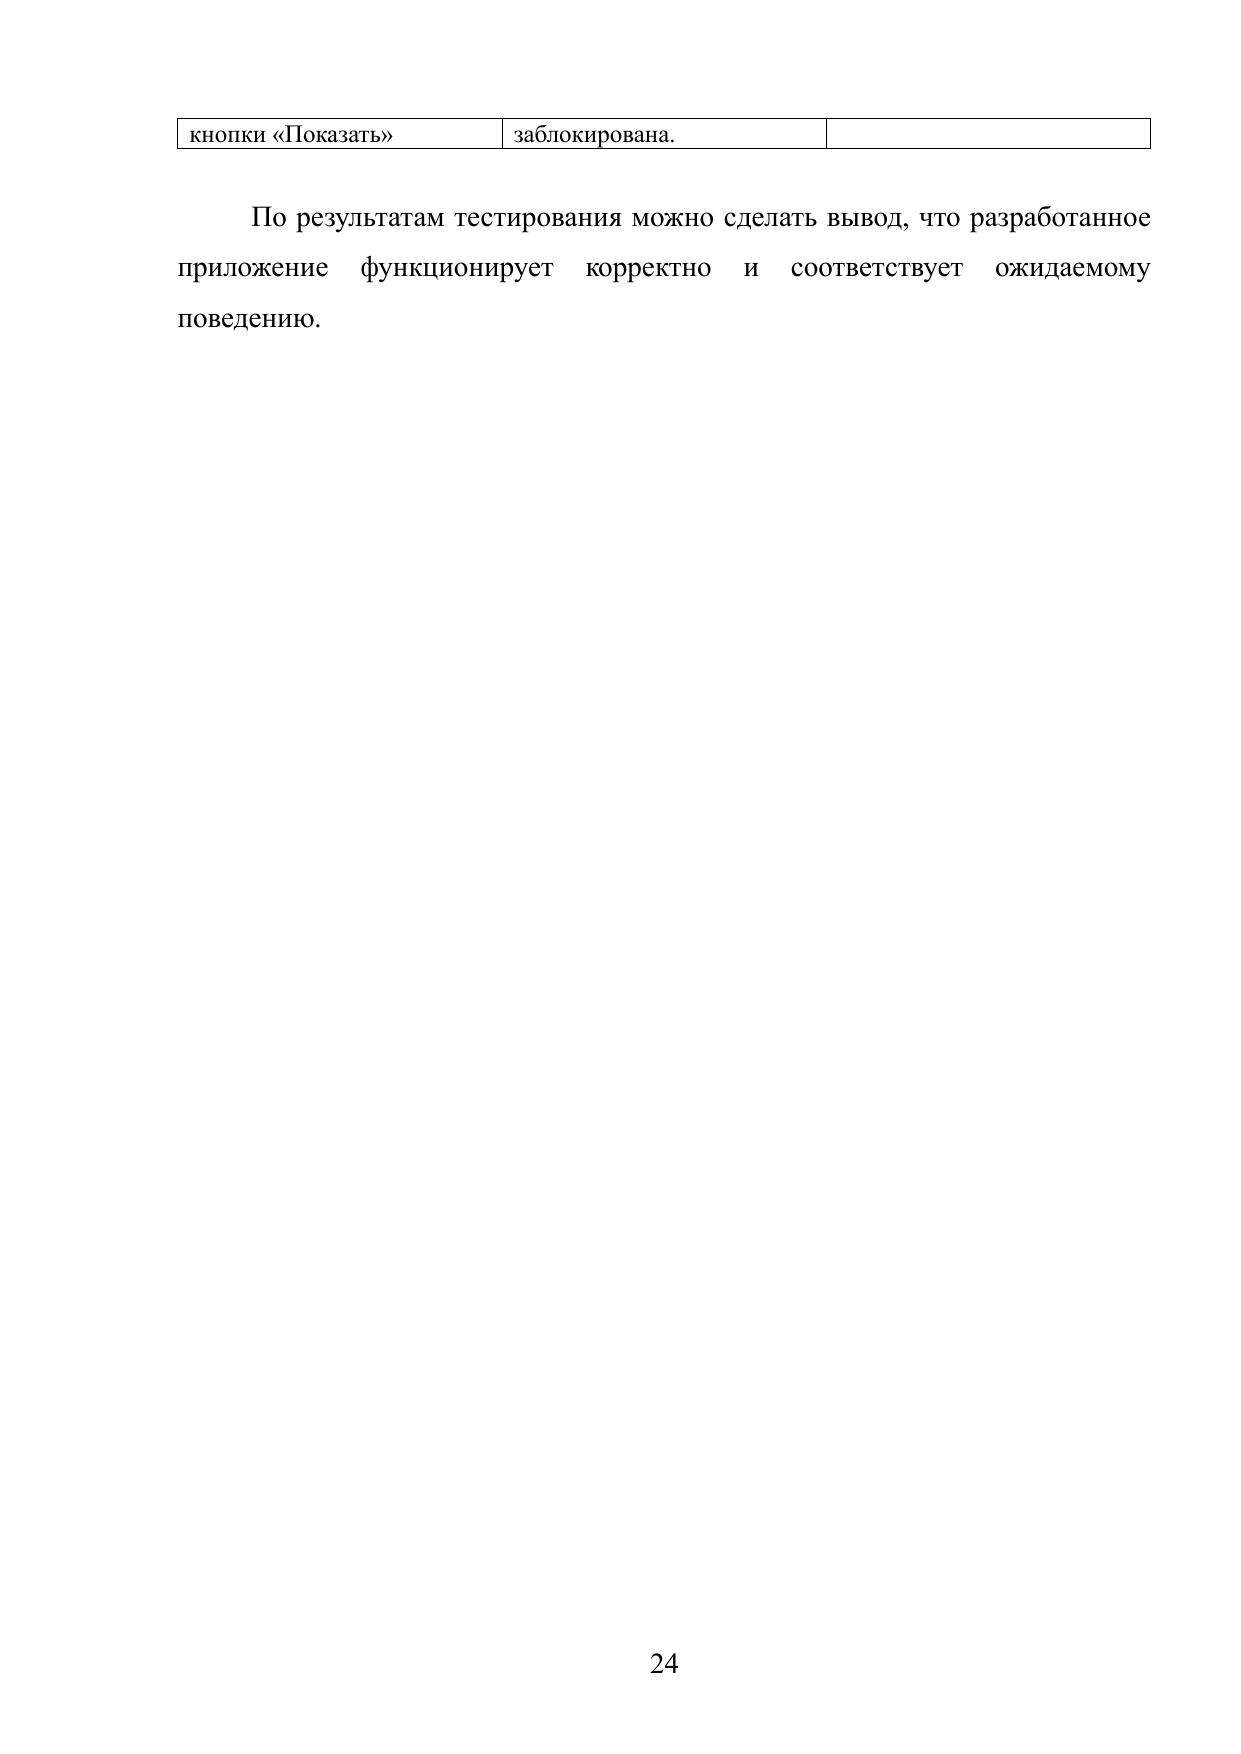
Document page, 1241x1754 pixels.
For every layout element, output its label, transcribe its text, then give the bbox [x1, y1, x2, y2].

text По результатам тестирования можно сделать вывод, что разработанное приложение функционирует корректно и соответствует ожидаемому поведению. [177, 199, 1152, 333]
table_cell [178, 119, 502, 148]
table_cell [503, 119, 826, 148]
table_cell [827, 119, 1150, 148]
